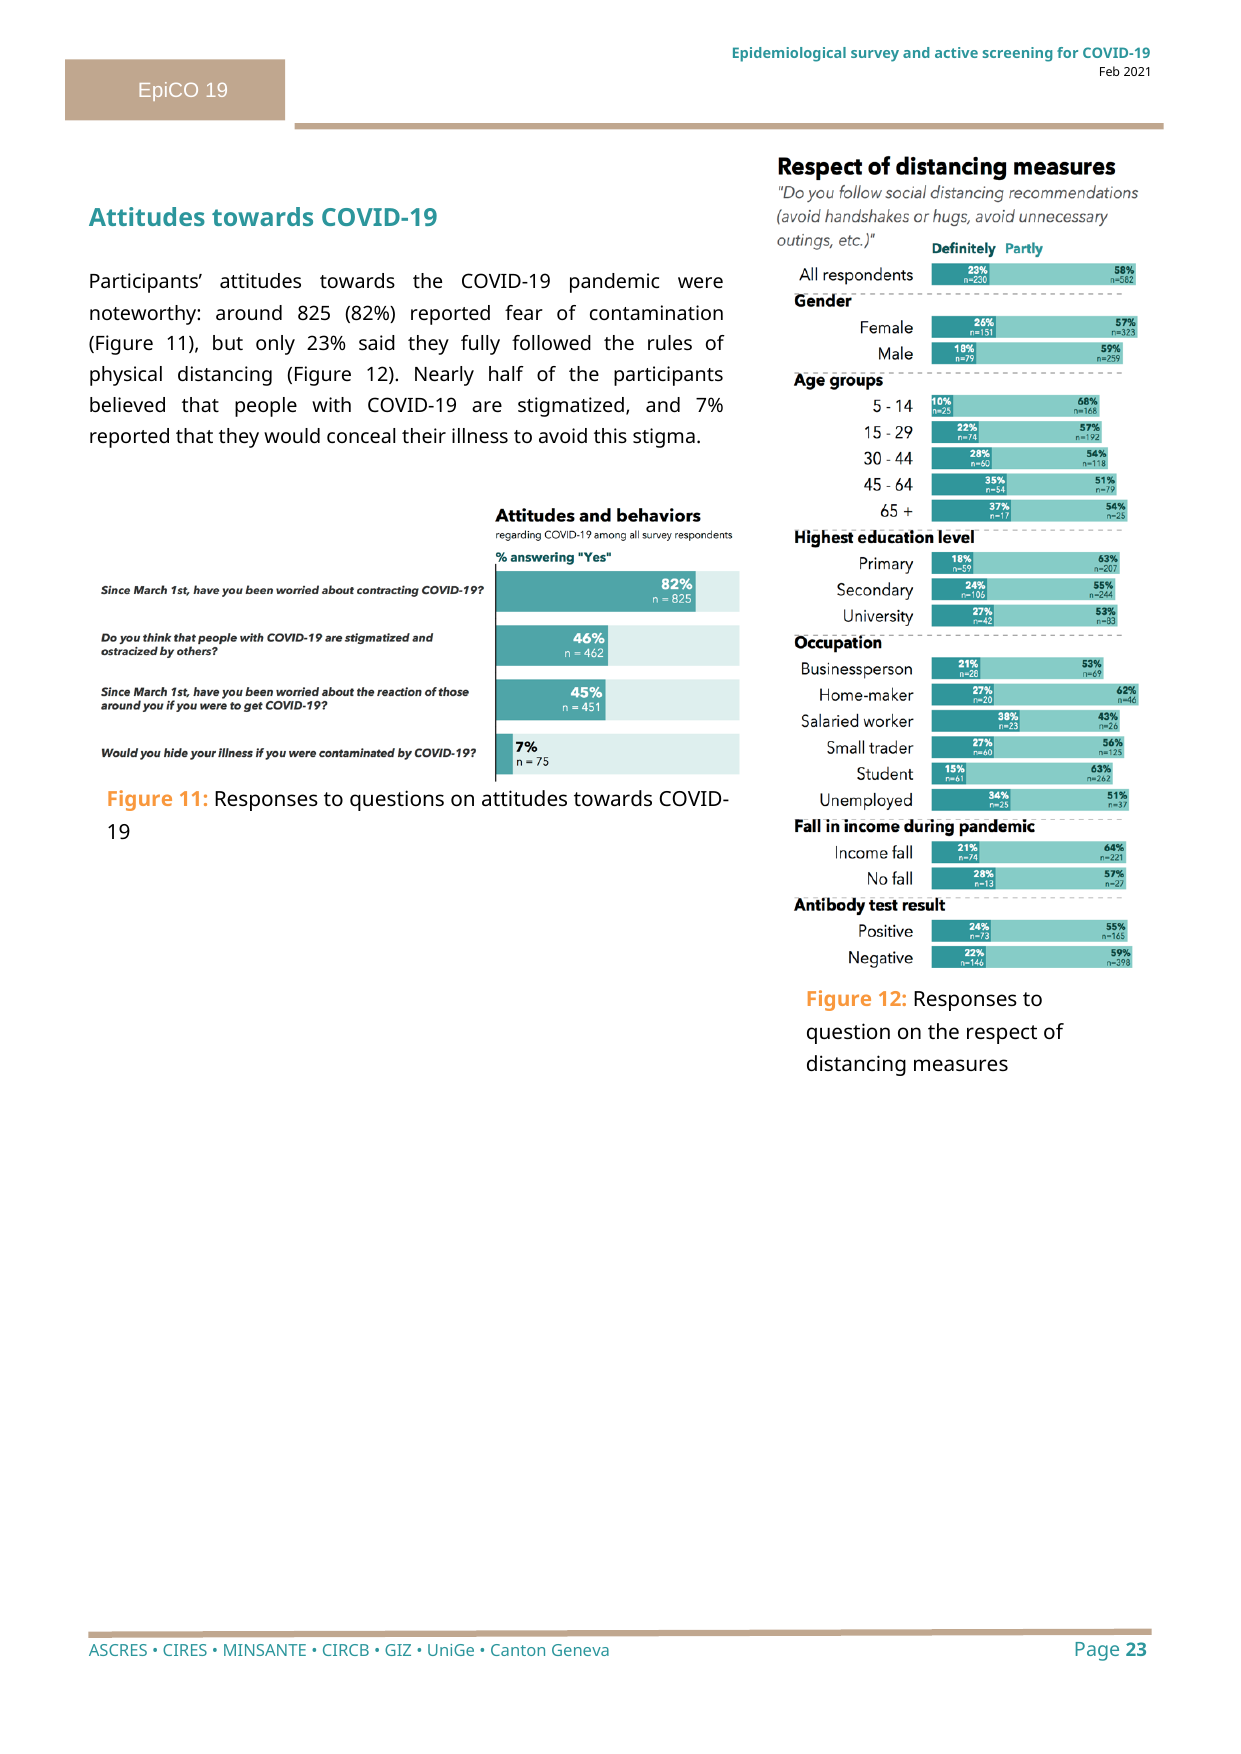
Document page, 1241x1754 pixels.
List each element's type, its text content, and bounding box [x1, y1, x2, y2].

picture [89, 136, 1164, 1032]
subtitle Attitudes towards COVID-19 [88, 199, 743, 233]
text Participants’ attitudes towards the COVID-19 pandemic were noteworthy: around 825 (82%) reported fear of contamination (Figure 11), but only 2% said they fully followed the rules of physical distancing (Figure 12). Nearly half of the participants believed that people with COVID-19 are stigmatized, and 7% reported that they would conceal their illness to avoid this stigma. [88, 268, 743, 449]
